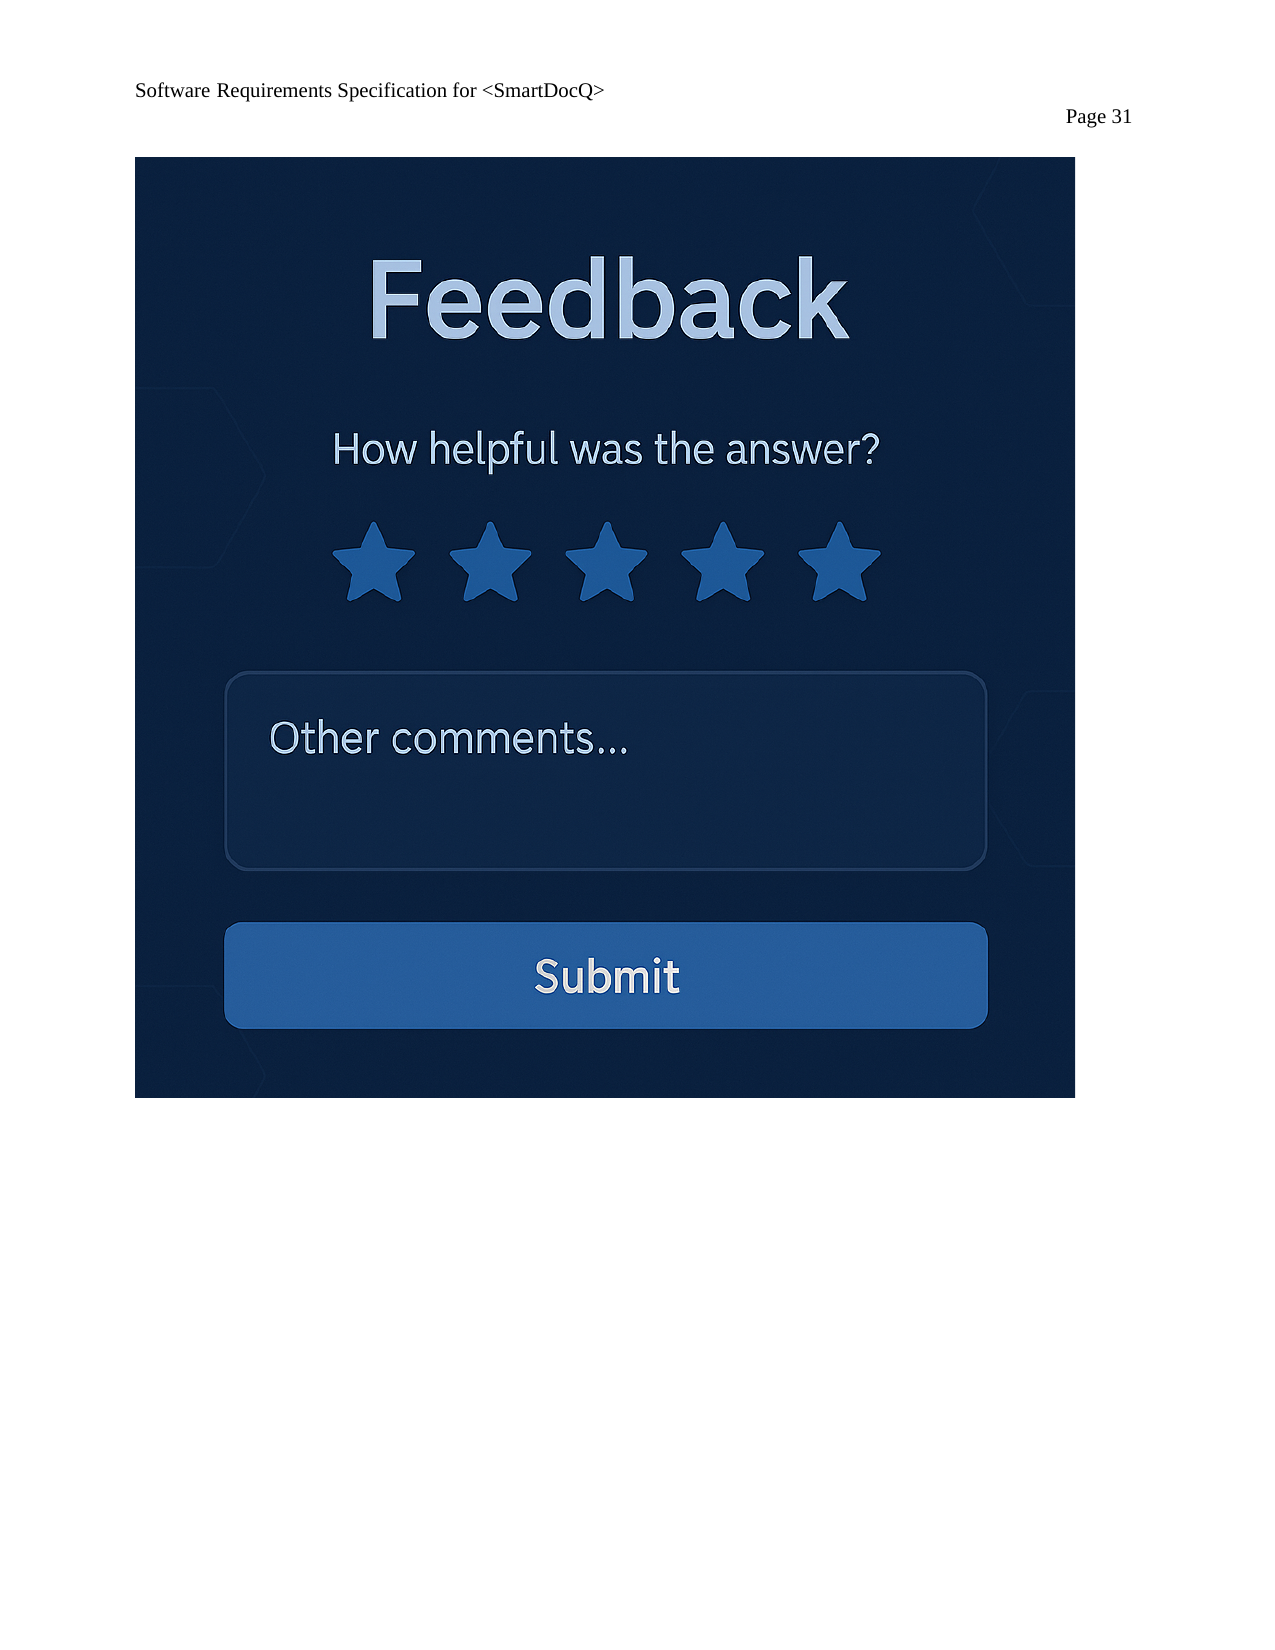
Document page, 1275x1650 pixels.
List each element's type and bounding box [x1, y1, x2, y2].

picture [135, 157, 1076, 1098]
